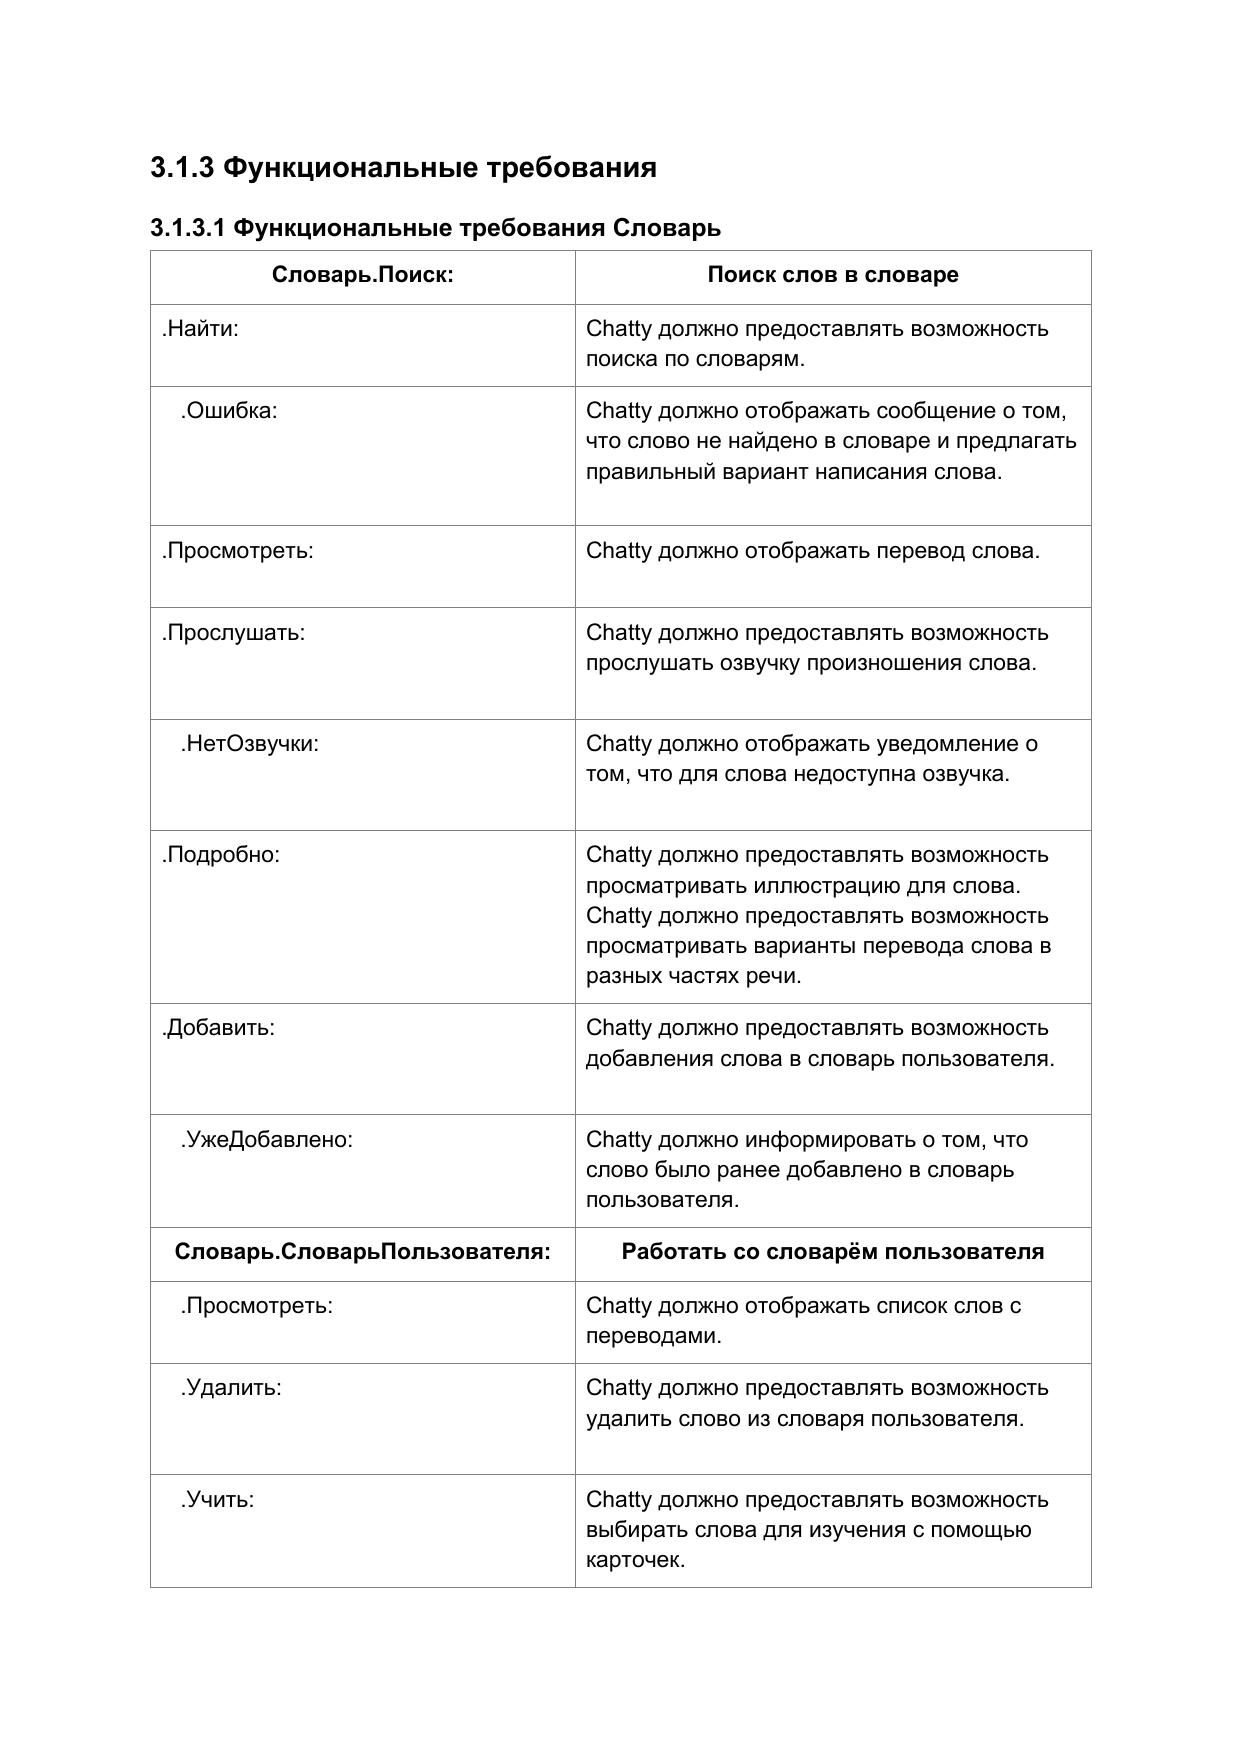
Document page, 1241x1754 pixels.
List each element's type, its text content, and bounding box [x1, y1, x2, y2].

table_cell .Ошибка: [151, 387, 575, 525]
table_cell .УжеДобавлено: [151, 1115, 575, 1227]
table_cell Chatty должно информировать о том, что слово было ранее добавлено в словарь пользователя. [576, 1115, 1091, 1227]
table_cell .Удалить: [151, 1364, 575, 1474]
table_cell .Учить: [151, 1475, 575, 1587]
table_cell Chatty должно предоставлять возможность поиска по словарям. [576, 305, 1091, 386]
table_cell Chatty должно предоставлять возможность удалить слово из словаря пользователя. [576, 1364, 1091, 1474]
table_cell .НетОзвучки: [151, 720, 575, 830]
table_cell Chatty должно предоставлять возможность просматривать иллюстрацию для слова. Chatty должно предоставлять возможность просматривать варианты перевода слова в разных частях речи. [576, 831, 1091, 1003]
table_header Словарь.Поиск: [151, 251, 575, 303]
subtitle 3.1.3.1 Функциональные требования Словарь [150, 213, 1090, 241]
table_cell Chatty должно отображать сообщение о том, что слово не найдено в словаре и предлагать правильный вариант написания слова. [576, 387, 1091, 525]
table_cell Chatty должно предоставлять возможность выбирать слова для изучения с помощью карточек. [576, 1475, 1091, 1587]
table_cell .Прослушать: [151, 608, 575, 718]
table_cell Словарь.СловарьПользователя: [151, 1228, 575, 1281]
subtitle 3.1.3 Функциональные требования [150, 150, 1090, 183]
table_cell Chatty должно отображать уведомление о том, что для слова недоступна озвучка. [576, 720, 1091, 830]
table_cell Chatty должно отображать перевод слова. [576, 526, 1091, 607]
table_cell .Просмотреть: [151, 526, 575, 607]
table_cell Chatty должно предоставлять возможность добавления слова в словарь пользователя. [576, 1004, 1091, 1114]
table_header Поиск слов в словаре [576, 251, 1091, 303]
table_cell .Просмотреть: [151, 1282, 575, 1363]
table_cell .Добавить: [151, 1004, 575, 1114]
table_cell .Подробно: [151, 831, 575, 1003]
table_cell .Найти: [151, 305, 575, 386]
table_cell Chatty должно отображать список слов с переводами. [576, 1282, 1091, 1363]
table_cell Работать со словарём пользователя [576, 1228, 1091, 1281]
table_cell Chatty должно предоставлять возможность прослушать озвучку произношения слова. [576, 608, 1091, 718]
